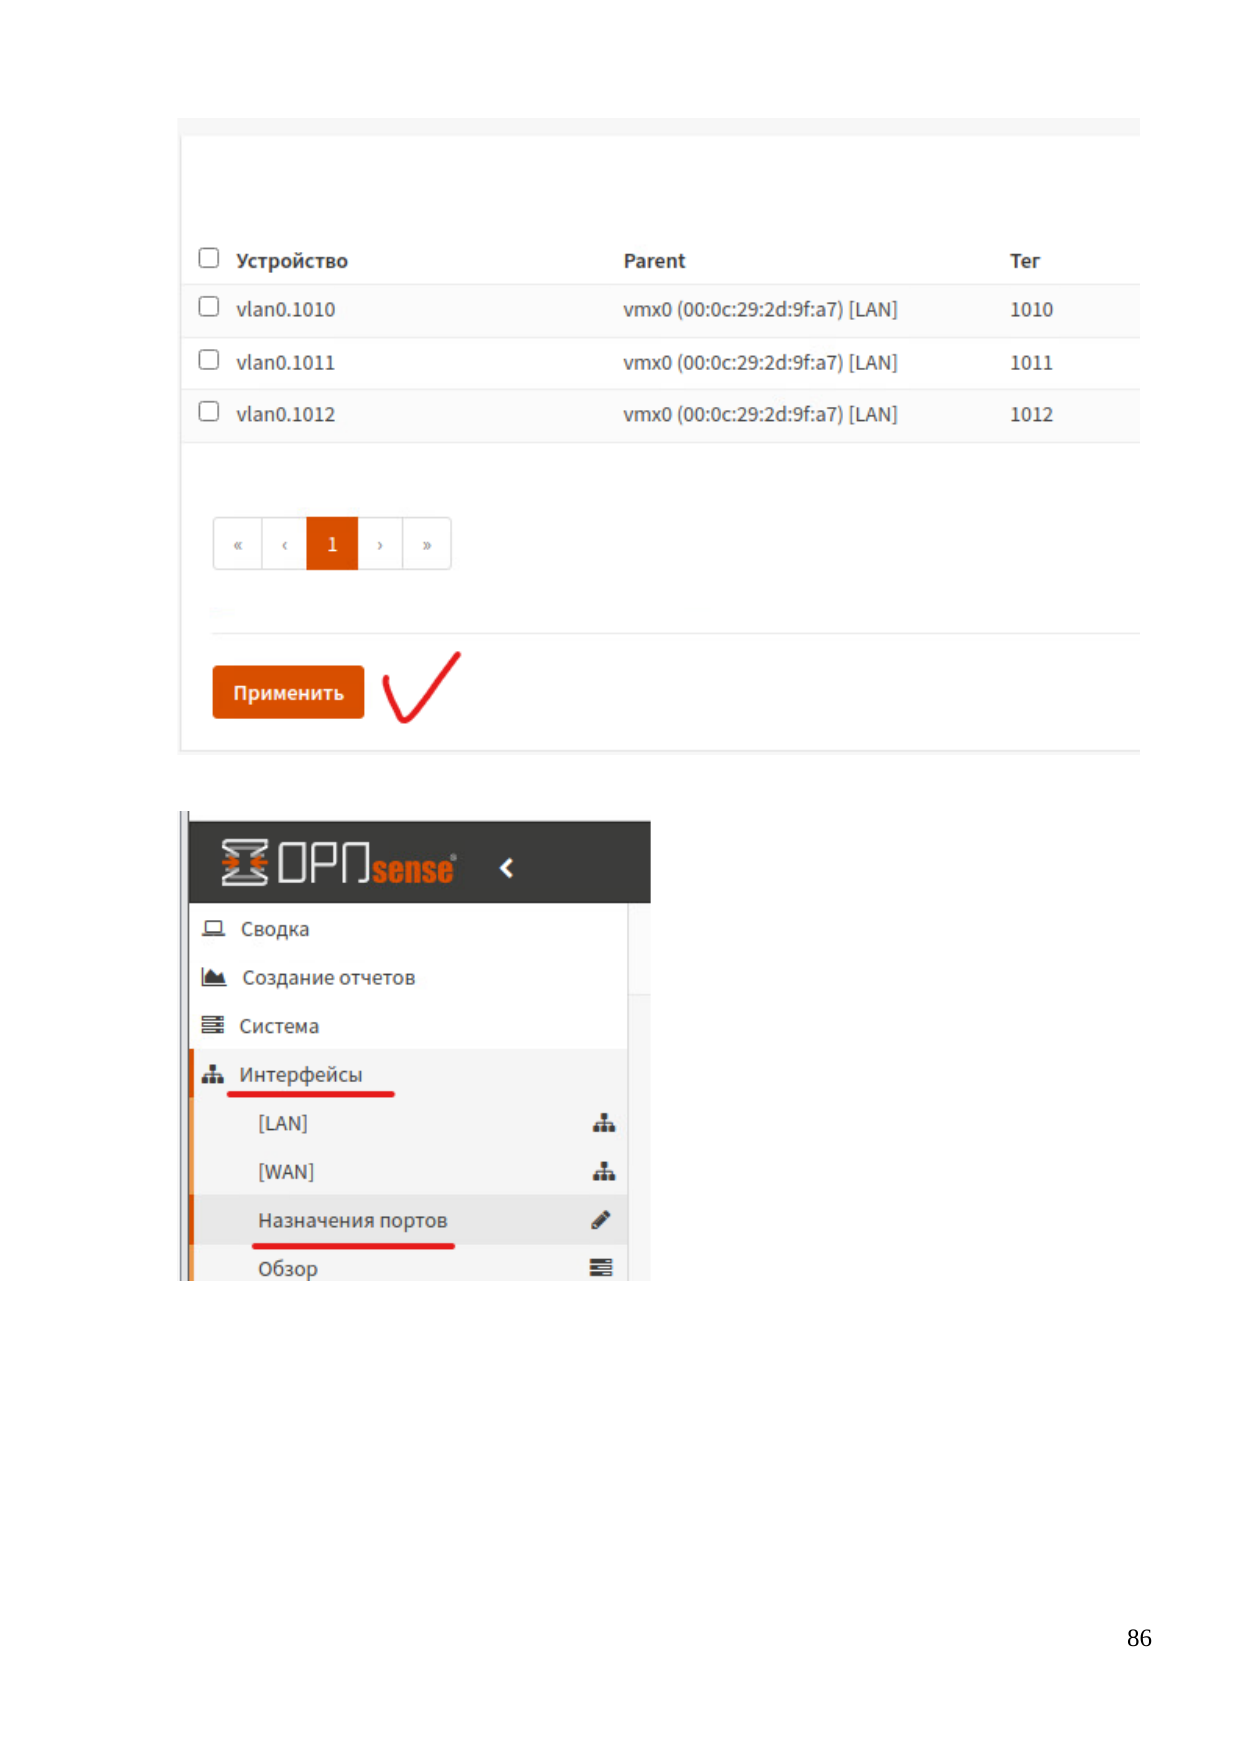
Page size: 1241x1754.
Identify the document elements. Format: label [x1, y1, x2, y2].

picture [177, 811, 651, 1281]
picture [177, 118, 1140, 755]
